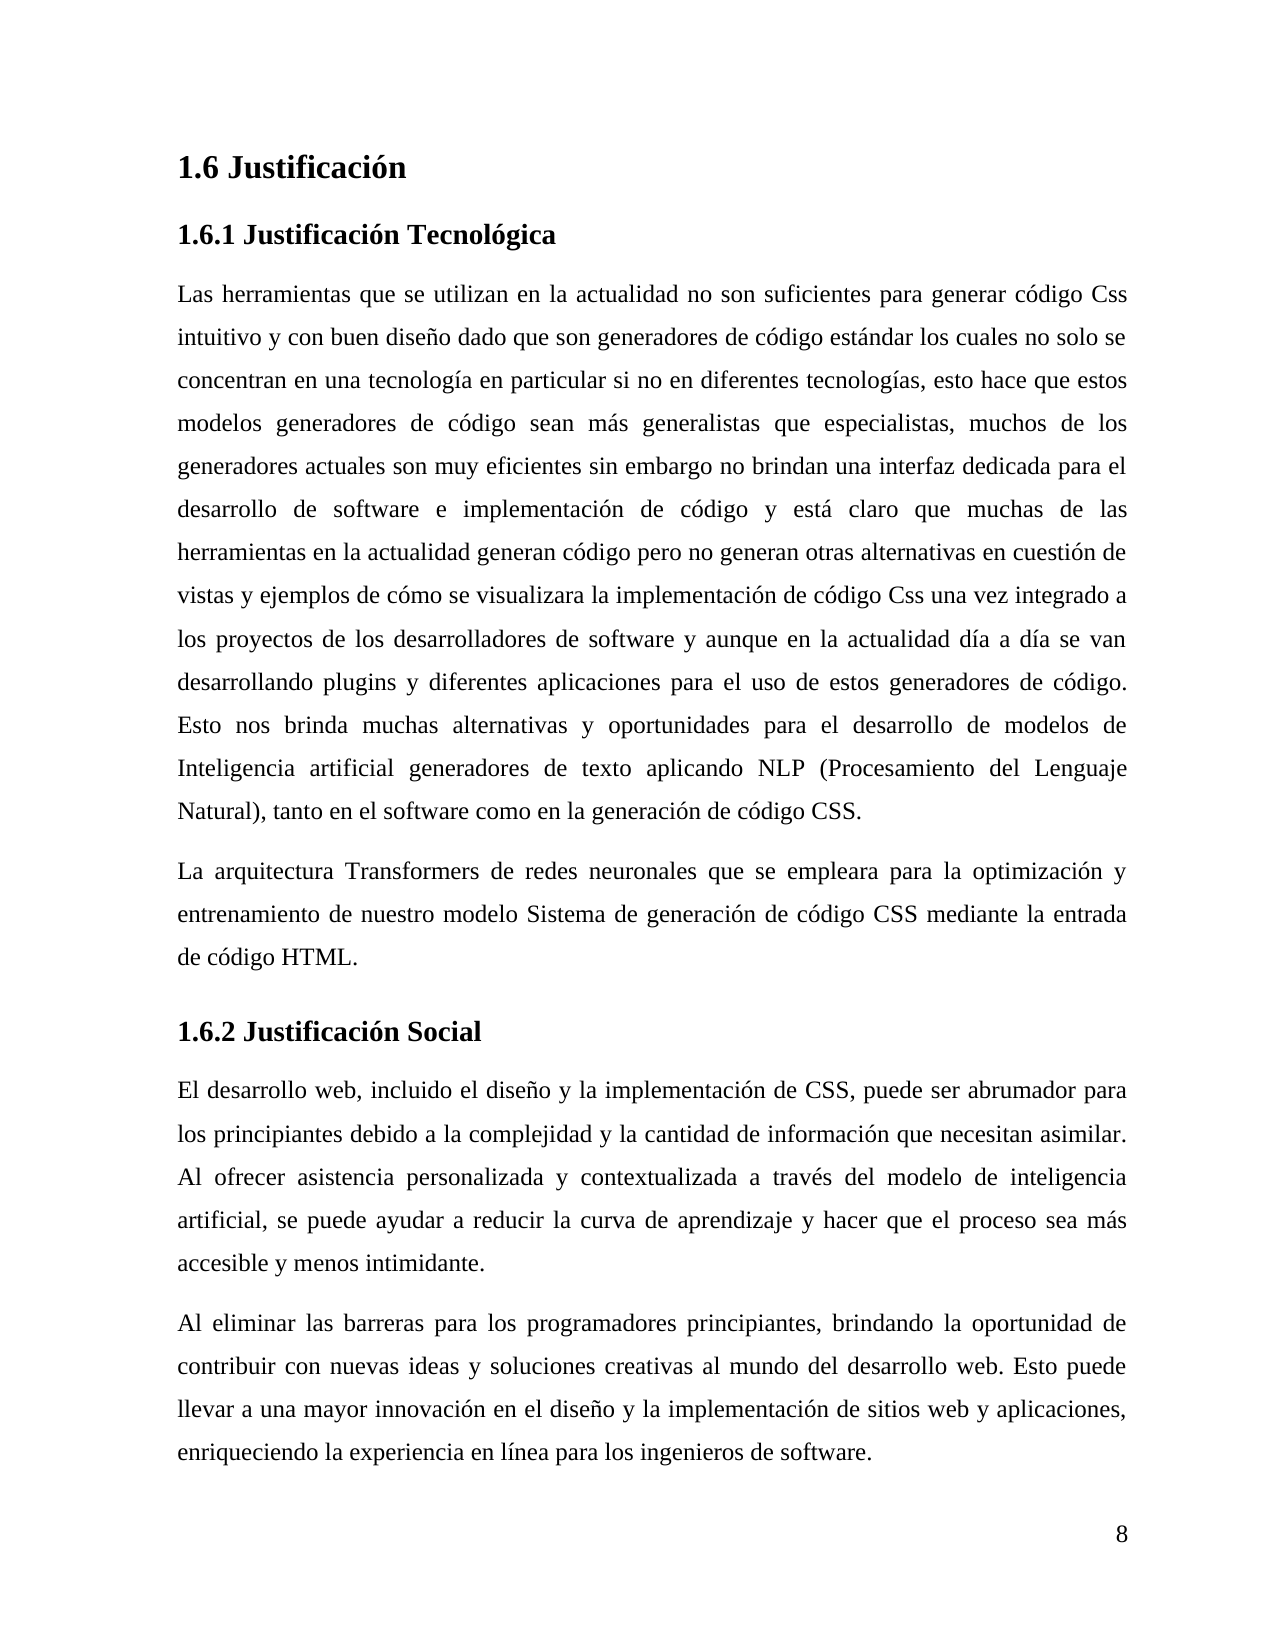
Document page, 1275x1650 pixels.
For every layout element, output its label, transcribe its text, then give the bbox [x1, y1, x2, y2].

text El desarrollo web, incluido el diseño y la implementación de CSS, puede ser abrumador para los principiantes debido a la complejidad y la cantidad de información que necesitan asimilar. Al ofrecer asistencia personalizada y contextualizada a través del modelo de inteligencia artificial, se puede ayudar a reducir la curva de aprendizaje y hacer que el proceso sea más accesible y menos intimidante. [177, 1076, 1128, 1277]
text Las herramientas que se utilizan en la actualidad no son suficientes para generar código Css intuitivo y con buen diseño dado que son generadores de código estándar los cuales no solo se concentran en una tecnología en particular si no en diferentes tecnologías, esto hace que estos modelos generadores de código sean más generalistas que especialistas, muchos de los generadores actuales son muy eficientes sin embargo no brindan una interfaz dedicada para el desarrollo de software e implementación de código y está claro que muchas de las herramientas en la actualidad generan código pero no generan otras alternativas en cuestión de vistas y ejemplos de cómo se visualizara la implementación de código Css una vez integrado a los proyectos de los desarrolladores de software y aunque en la actualidad día a día se van desarrollando plugins y diferentes aplicaciones para el uso de estos generadores de código. Esto nos brinda muchas alternativas y oportunidades para el desarrollo de modelos de Inteligencia artificial generadores de texto aplicando NLP (Procesamiento del Lenguaje Natural), tanto en el software como en la generación de código CSS. [177, 279, 1128, 825]
text La arquitectura Transformers de redes neuronales que se empleara para la optimización y entrenamiento de nuestro modelo Sistema de generación de código CSS mediante la entrada de código HTML. [177, 856, 1128, 971]
subtitle 1.6.2 Justificación Social [177, 1014, 1128, 1048]
subtitle 1.6.1 Justificación Tecnológica [177, 217, 1128, 251]
subtitle 1.6 Justificación [177, 147, 1128, 185]
text Al eliminar las barreras para los programadores principiantes, brindando la oportunidad de contribuir con nuevas ideas y soluciones creativas al mundo del desarrollo web. Esto puede llevar a una mayor innovación en el diseño y la implementación de sitios web y aplicaciones, enriqueciendo la experiencia en línea para los ingenieros de software. [177, 1308, 1128, 1466]
